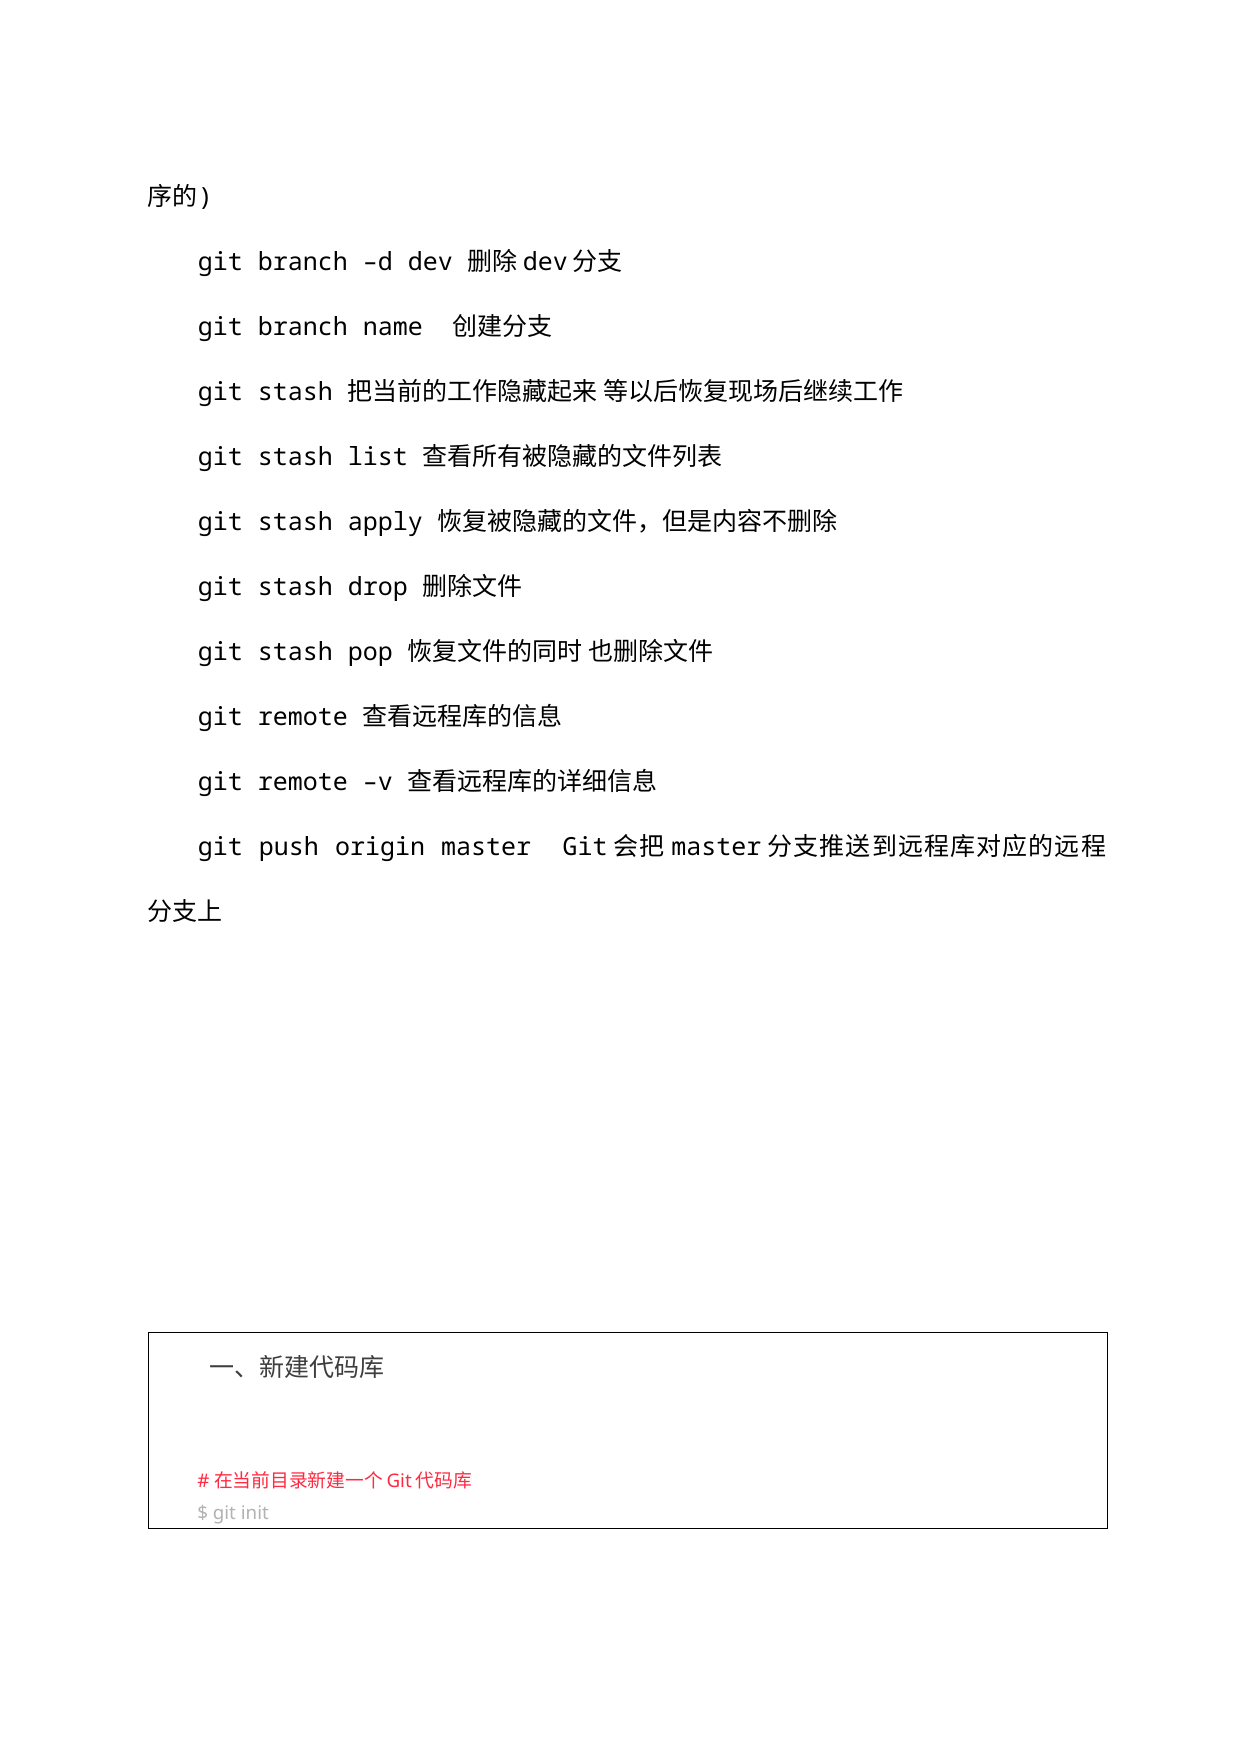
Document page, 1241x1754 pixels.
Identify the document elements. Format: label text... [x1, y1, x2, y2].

text git branch –d dev 删除dev分支 [148, 227, 1107, 292]
text git remote 查看远程库的信息 [148, 682, 1107, 747]
text git push origin master Git会把master分支推送到远程库对应的远程分支上 [148, 812, 1107, 942]
text git stash apply 恢复被隐藏的文件，但是内容不删除 [148, 487, 1107, 552]
text git remote –v 查看远程库的详细信息 [148, 747, 1107, 812]
text git stash pop 恢复文件的同时 也删除文件 [148, 617, 1107, 682]
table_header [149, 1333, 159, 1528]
text git branch name 创建分支 [148, 292, 1107, 357]
text git stash drop 删除文件 [148, 552, 1107, 617]
text git stash list 查看所有被隐藏的文件列表 [148, 422, 1107, 487]
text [148, 162, 1107, 227]
text git stash 把当前的工作隐藏起来 等以后恢复现场后继续工作 [148, 357, 1107, 422]
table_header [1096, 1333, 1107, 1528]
